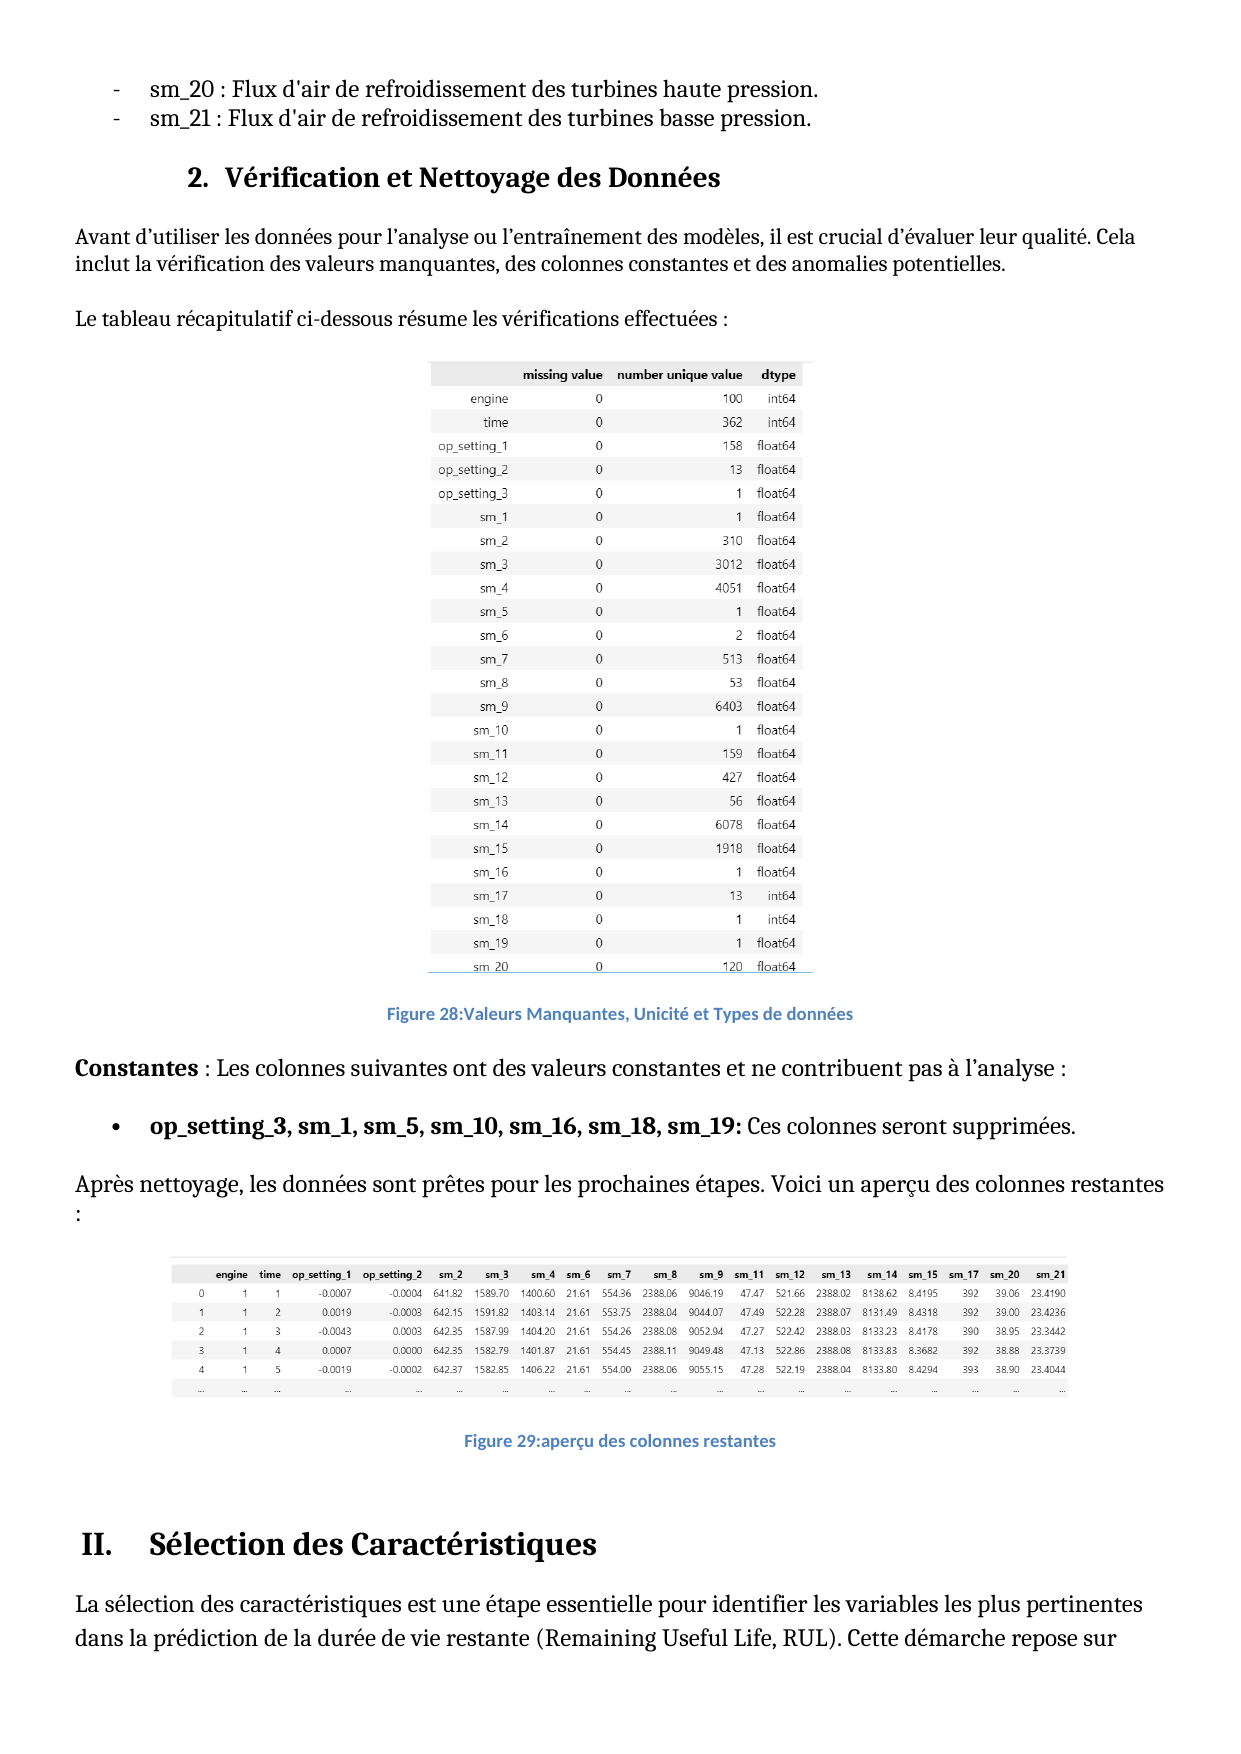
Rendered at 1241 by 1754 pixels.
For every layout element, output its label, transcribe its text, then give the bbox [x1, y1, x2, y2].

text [75, 1590, 1165, 1652]
list op_setting_3, sm_1, sm_5, sm_10, sm_16, sm_18, sm_19: Ces colonnes seront supprimées. [112, 1112, 1165, 1141]
list Sélection des Caractéristiques [112, 1526, 1165, 1564]
text Constantes : Les colonnes suivantes ont des valeurs constantes et ne contribuent pas à l’analyse : [75, 1054, 1165, 1083]
text Le tableau récapitulatif ci-dessous résume les vérifications effectuées : [75, 306, 1165, 332]
picture [427, 361, 813, 973]
text Avant d’utiliser les données pour l’analyse ou l’entraînement des modèles, il est crucial d’évaluer leur qualité. Cela inclut la vérification des valeurs manquantes, des colonnes constantes et des anomalies potentielles. [75, 224, 1165, 277]
list sm_20 : Flux d'air de refroidissement des turbines haute pression. [112, 75, 1165, 104]
text Après nettoyage, les données sont prêtes pour les prochaines étapes. Voici un aperçu des colonnes restantes : [75, 1170, 1165, 1227]
picture [170, 1256, 1071, 1400]
list sm_21 : Flux d'air de refroidissement des turbines basse pression. [112, 104, 1165, 132]
list Vérification et Nettoyage des Données [187, 161, 1165, 195]
